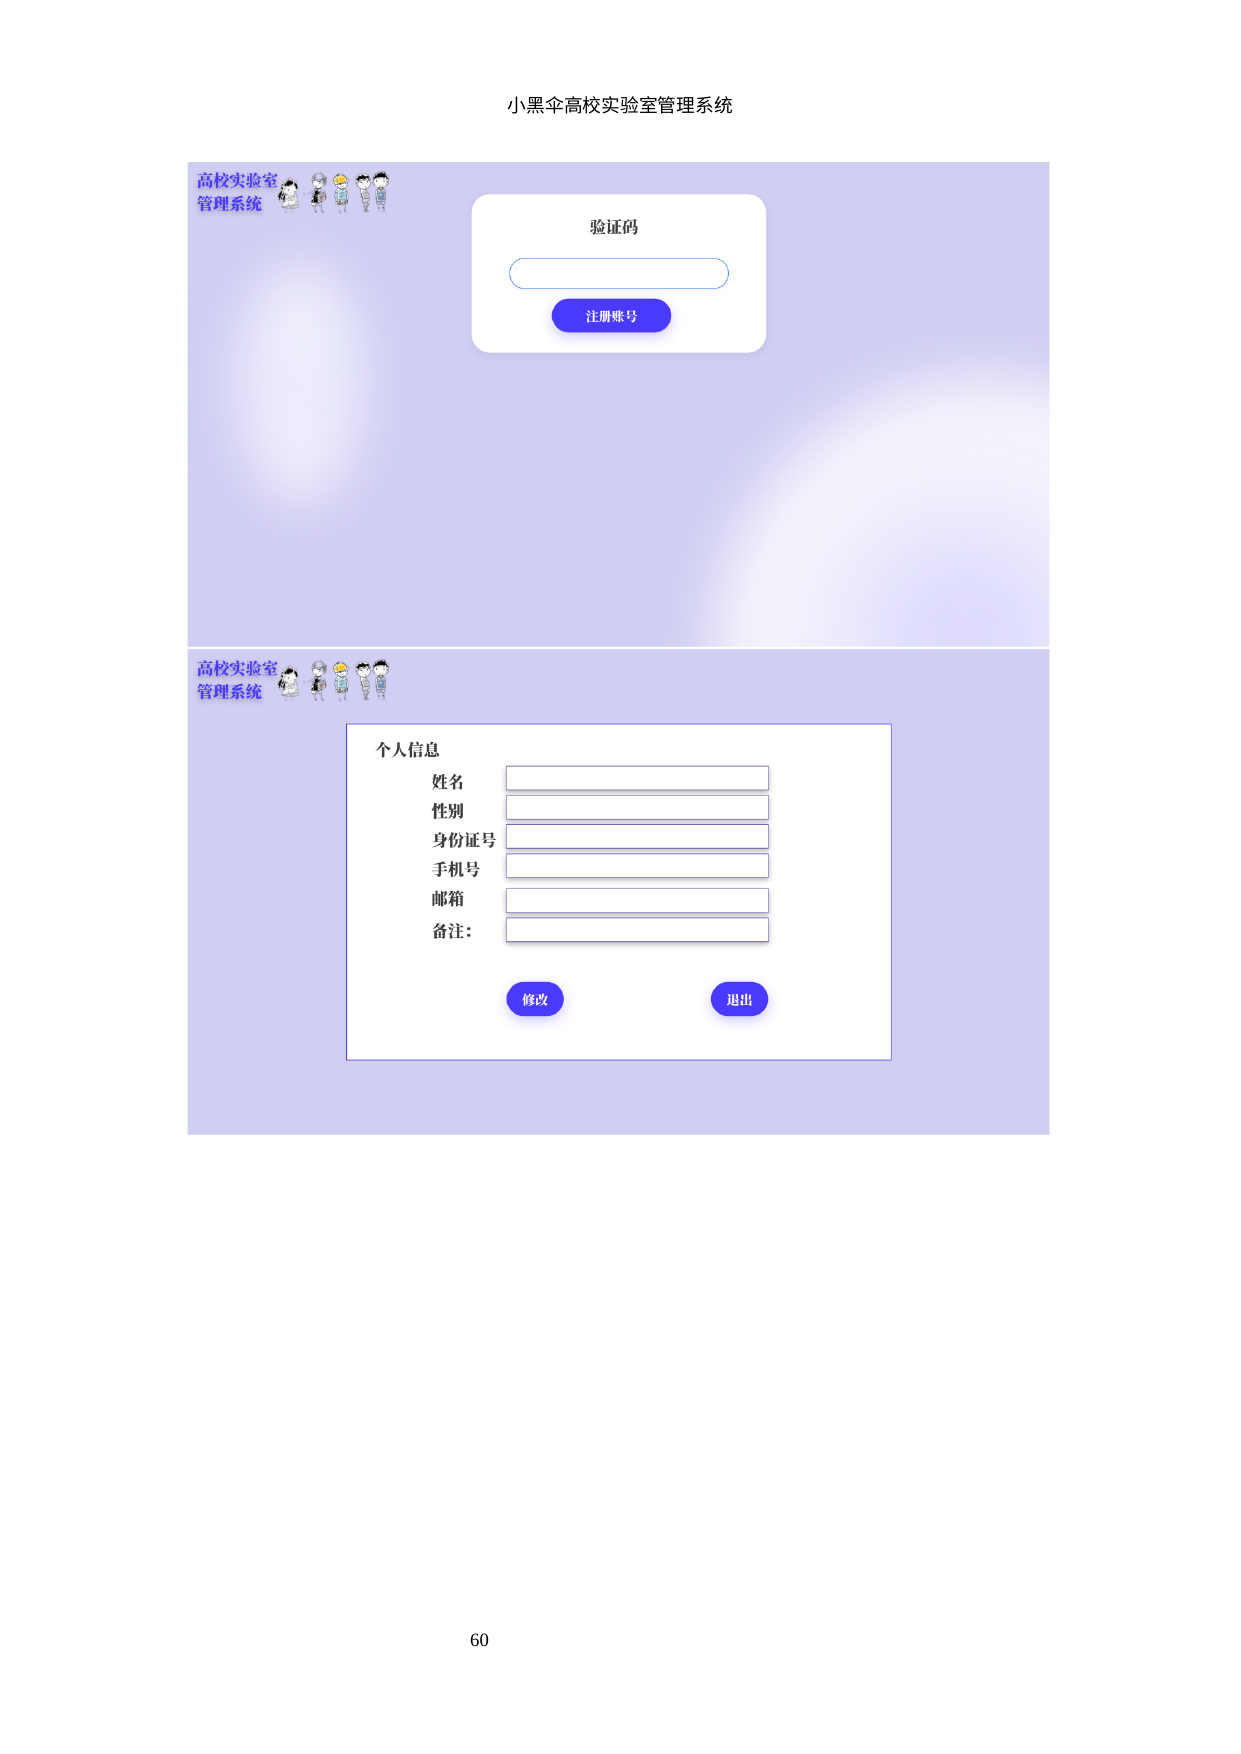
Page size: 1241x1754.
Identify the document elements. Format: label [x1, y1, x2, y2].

picture [187, 649, 1050, 1135]
picture [187, 162, 1050, 647]
